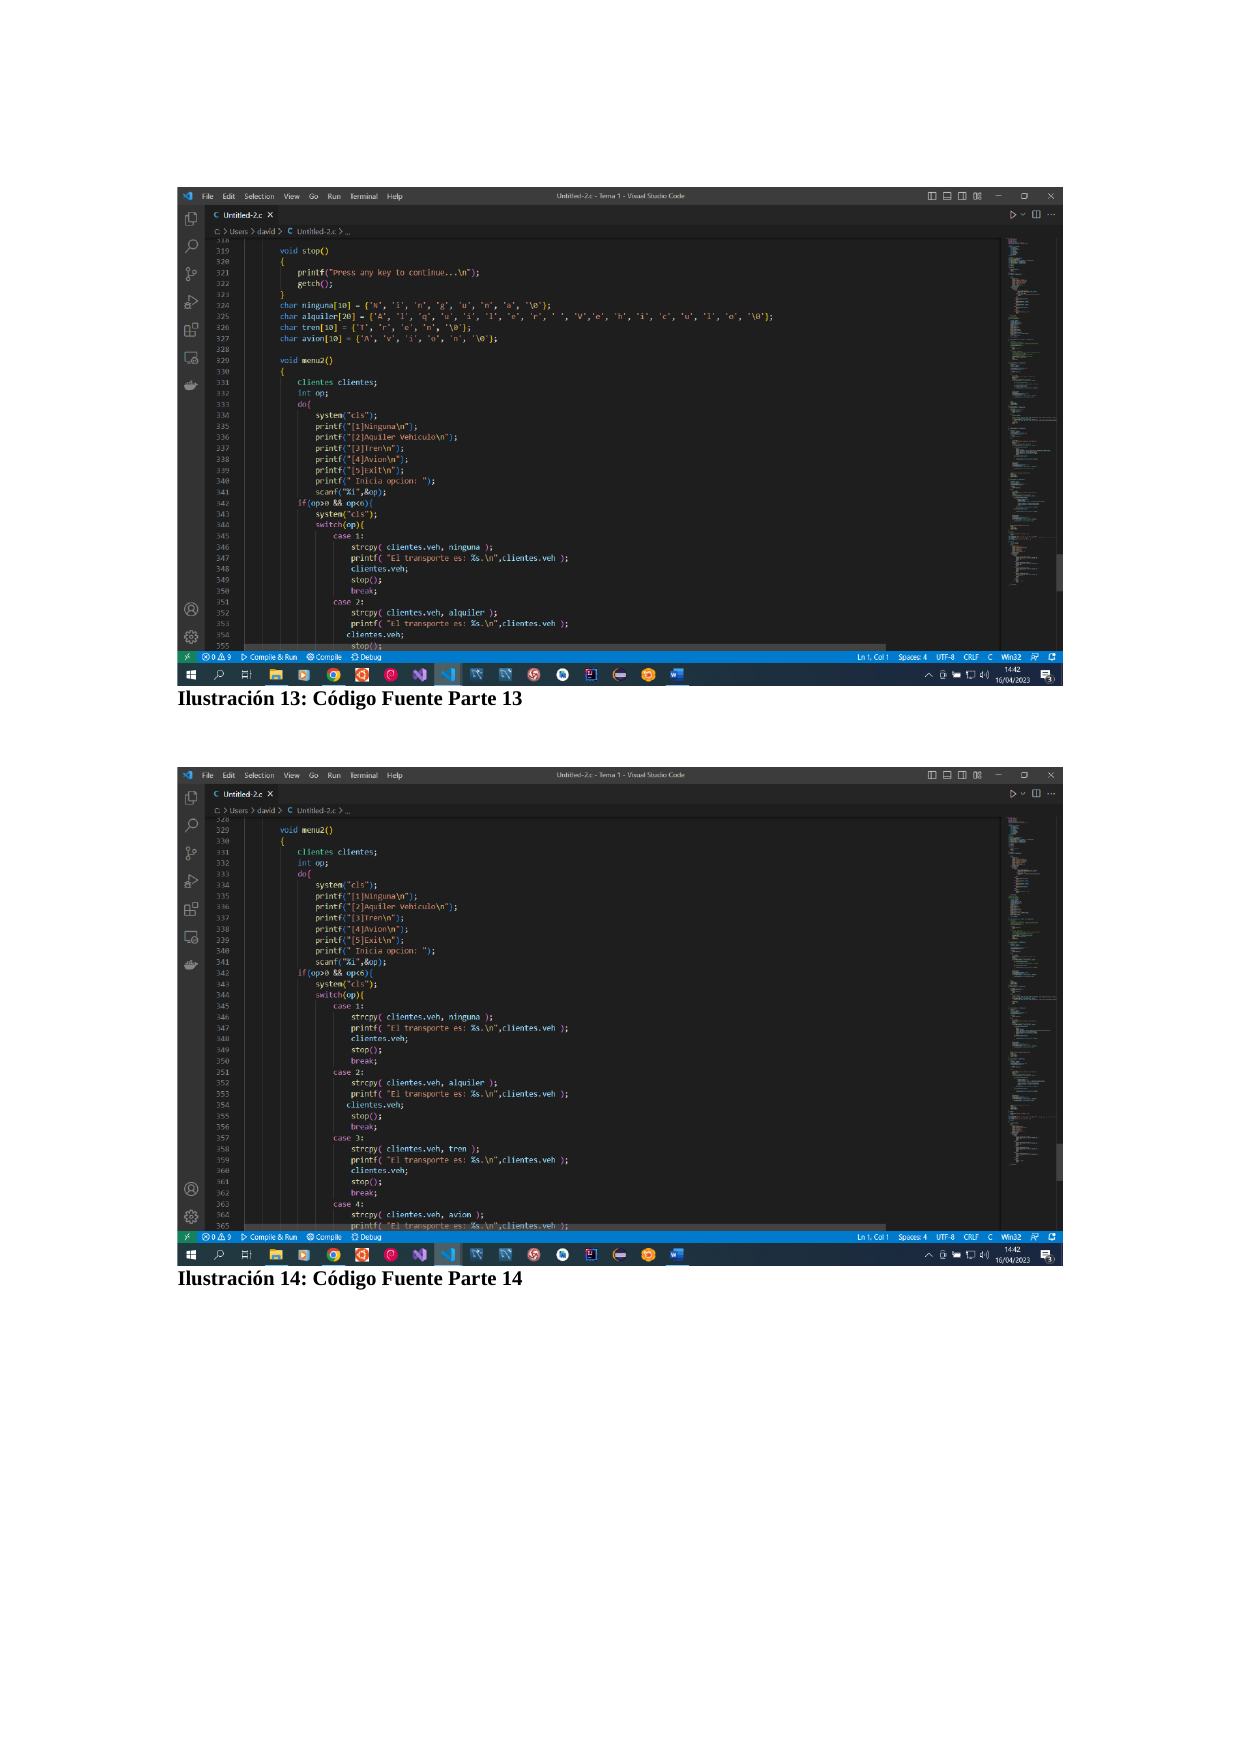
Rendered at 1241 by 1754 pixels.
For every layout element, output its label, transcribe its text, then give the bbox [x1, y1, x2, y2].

picture [177, 767, 1063, 1266]
picture [177, 187, 1063, 686]
